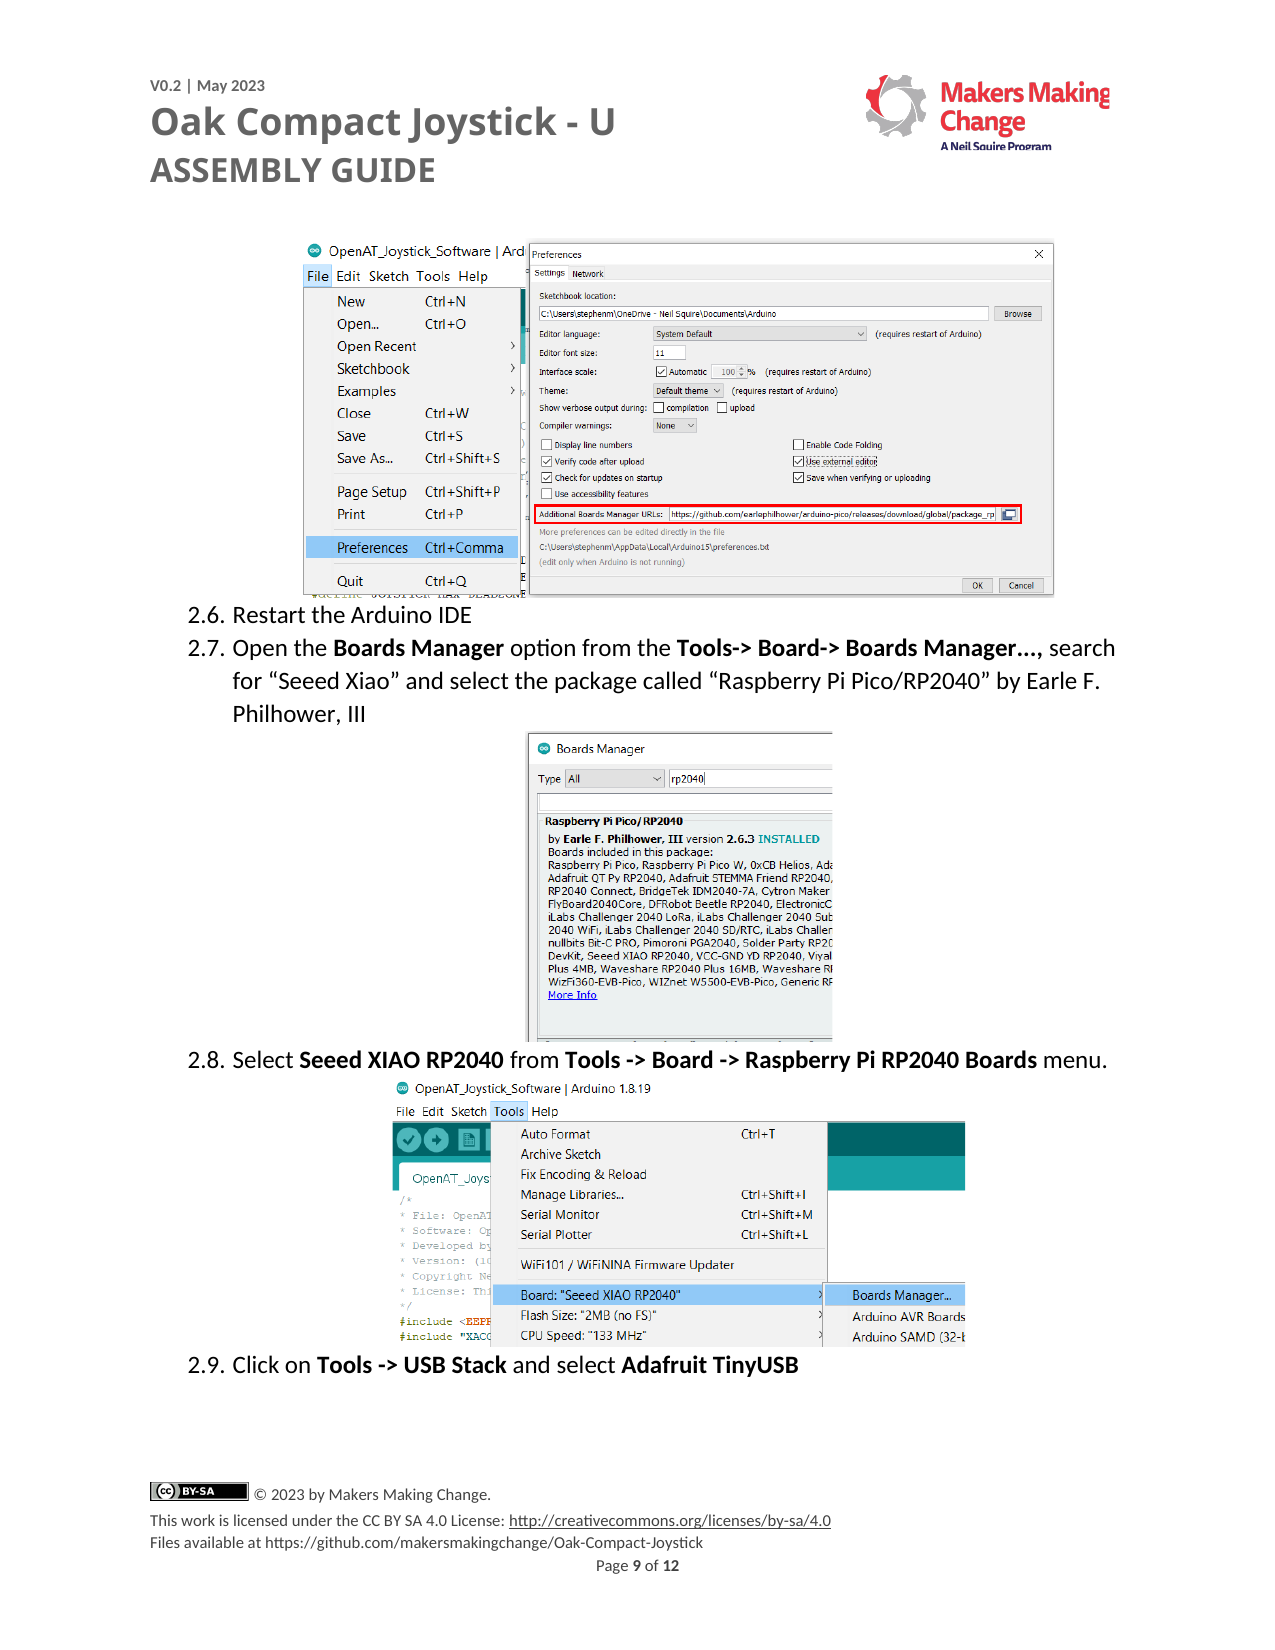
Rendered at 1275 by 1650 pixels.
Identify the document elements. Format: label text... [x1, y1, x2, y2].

list Click on Tools -> USB Stack and select Adafruit TinyUSB [187, 1349, 1125, 1379]
picture [865, 75, 1110, 151]
list Open the Boards Manager option from the Tools-> Board-> Boards Manager..., search for “Seeed Xiao” and select the package called “Raspberry Pi Pico/RP2040” by Earle F. Philhower, III [187, 633, 1125, 729]
picture [525, 731, 833, 1042]
picture [150, 1482, 249, 1501]
list Restart the Arduino IDE [187, 600, 1125, 630]
picture [303, 237, 1055, 598]
picture [392, 1076, 966, 1347]
list Select Seeed XIAO RP2040 from Tools -> Board -> Raspberry Pi RP2040 Boards menu. [187, 1044, 1125, 1074]
